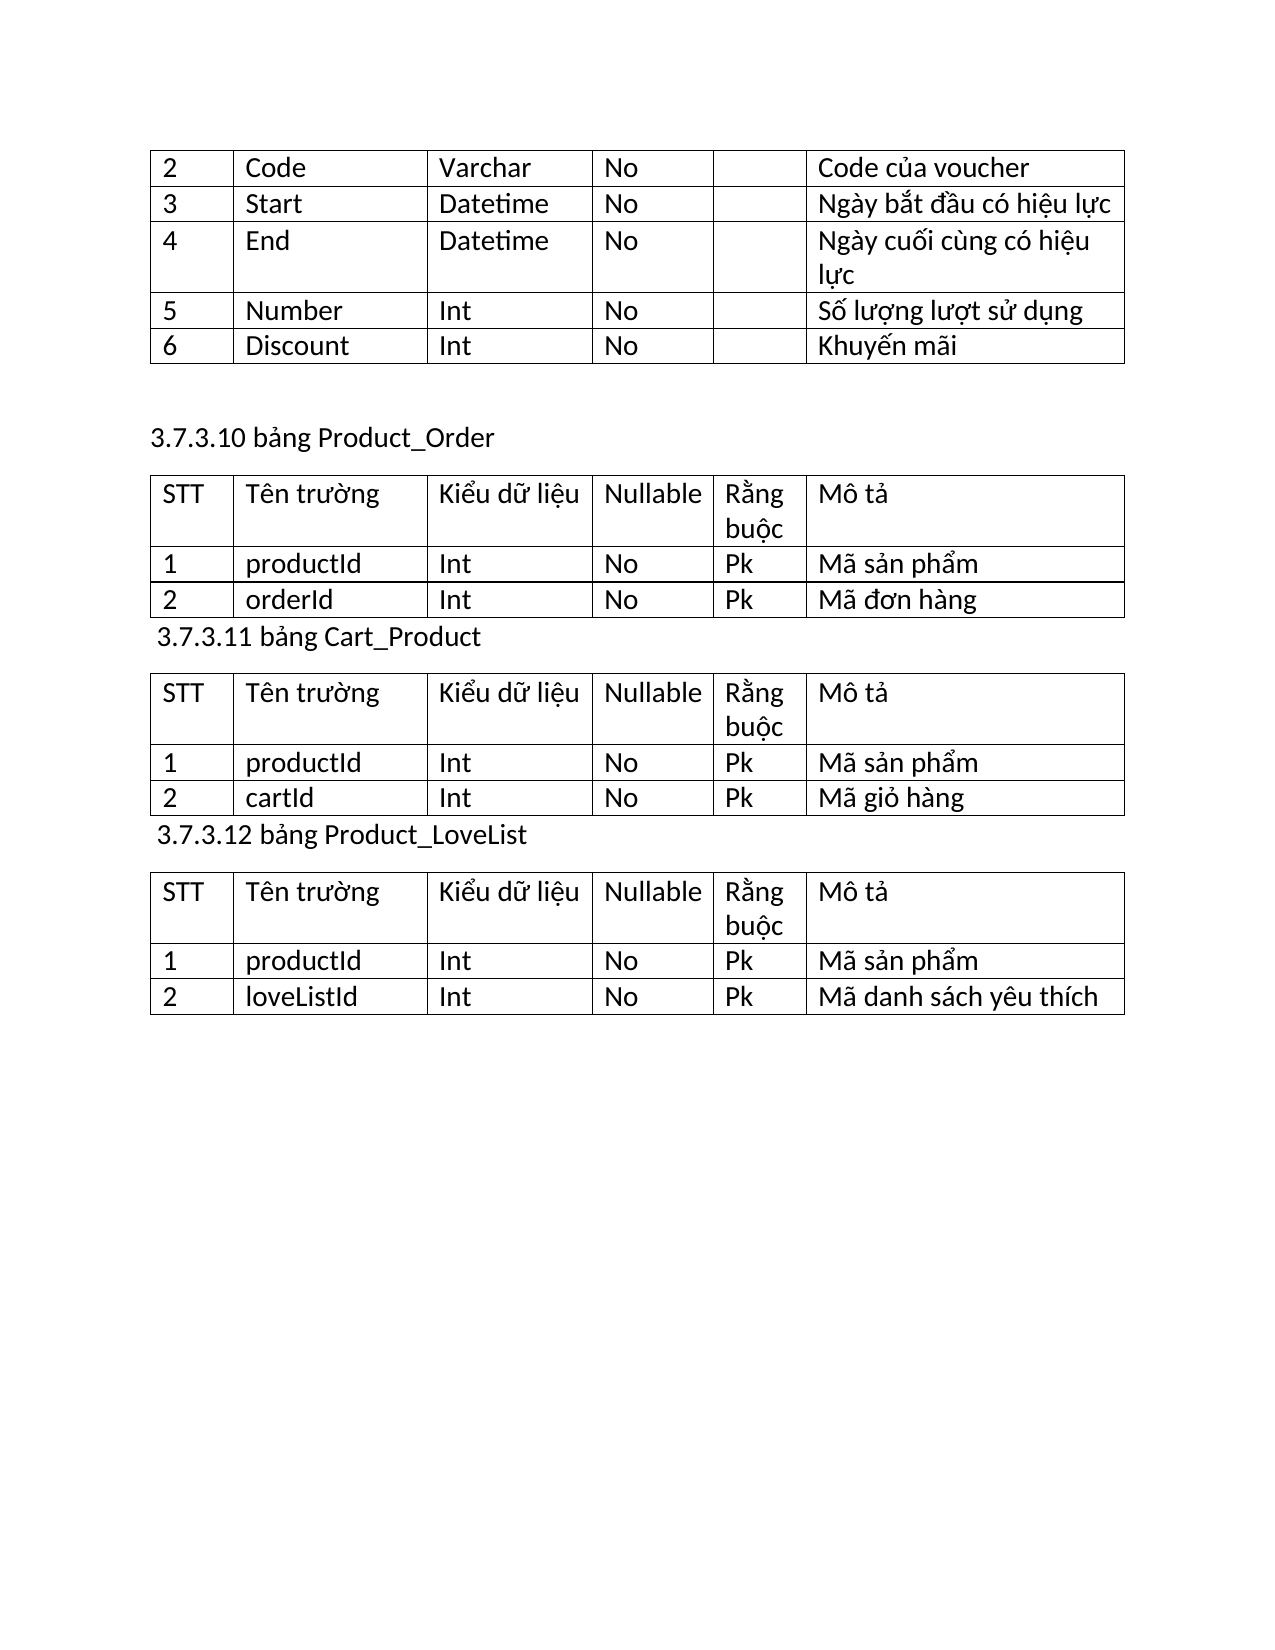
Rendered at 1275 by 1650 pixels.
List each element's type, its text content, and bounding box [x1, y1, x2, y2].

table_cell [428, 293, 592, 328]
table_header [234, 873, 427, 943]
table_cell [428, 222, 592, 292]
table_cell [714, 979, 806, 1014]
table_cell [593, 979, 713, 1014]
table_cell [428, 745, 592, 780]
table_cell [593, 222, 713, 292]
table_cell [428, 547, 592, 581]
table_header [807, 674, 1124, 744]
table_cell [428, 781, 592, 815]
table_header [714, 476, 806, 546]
list bảng Product_Order [150, 419, 1231, 455]
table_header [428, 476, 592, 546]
list bảng Product_LoveList [156, 816, 1231, 852]
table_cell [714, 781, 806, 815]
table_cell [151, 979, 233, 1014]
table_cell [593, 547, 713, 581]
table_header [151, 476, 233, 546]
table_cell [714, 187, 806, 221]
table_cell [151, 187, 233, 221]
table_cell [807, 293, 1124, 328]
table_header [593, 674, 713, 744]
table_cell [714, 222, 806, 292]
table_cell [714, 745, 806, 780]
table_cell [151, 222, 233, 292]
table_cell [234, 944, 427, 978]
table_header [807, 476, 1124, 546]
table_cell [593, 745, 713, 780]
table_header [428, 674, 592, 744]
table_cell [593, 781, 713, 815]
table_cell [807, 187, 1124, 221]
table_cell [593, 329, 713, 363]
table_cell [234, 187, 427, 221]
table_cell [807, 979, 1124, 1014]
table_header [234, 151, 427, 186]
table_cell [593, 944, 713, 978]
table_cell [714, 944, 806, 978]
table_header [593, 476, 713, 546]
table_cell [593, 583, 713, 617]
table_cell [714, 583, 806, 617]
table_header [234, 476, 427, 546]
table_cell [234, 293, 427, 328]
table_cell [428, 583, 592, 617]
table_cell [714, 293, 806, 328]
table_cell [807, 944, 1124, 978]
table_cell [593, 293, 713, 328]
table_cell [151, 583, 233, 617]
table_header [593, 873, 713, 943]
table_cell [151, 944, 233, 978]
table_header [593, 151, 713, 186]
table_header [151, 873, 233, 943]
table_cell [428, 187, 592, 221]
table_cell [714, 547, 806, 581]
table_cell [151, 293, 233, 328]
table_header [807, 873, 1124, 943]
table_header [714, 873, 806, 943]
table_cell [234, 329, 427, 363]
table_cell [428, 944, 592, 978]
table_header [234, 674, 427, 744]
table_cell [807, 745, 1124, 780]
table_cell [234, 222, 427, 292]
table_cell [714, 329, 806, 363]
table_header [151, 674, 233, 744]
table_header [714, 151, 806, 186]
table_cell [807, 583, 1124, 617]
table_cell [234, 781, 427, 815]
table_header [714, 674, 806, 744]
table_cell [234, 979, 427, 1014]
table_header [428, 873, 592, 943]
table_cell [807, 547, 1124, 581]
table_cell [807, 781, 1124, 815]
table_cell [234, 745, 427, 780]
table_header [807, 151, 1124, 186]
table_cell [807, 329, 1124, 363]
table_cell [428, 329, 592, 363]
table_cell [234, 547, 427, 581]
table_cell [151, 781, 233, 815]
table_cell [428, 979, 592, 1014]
list bảng Cart_Product [156, 618, 1231, 654]
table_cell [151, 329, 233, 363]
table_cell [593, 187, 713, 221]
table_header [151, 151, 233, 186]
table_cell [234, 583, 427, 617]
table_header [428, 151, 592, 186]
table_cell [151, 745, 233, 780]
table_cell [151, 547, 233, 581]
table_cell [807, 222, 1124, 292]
